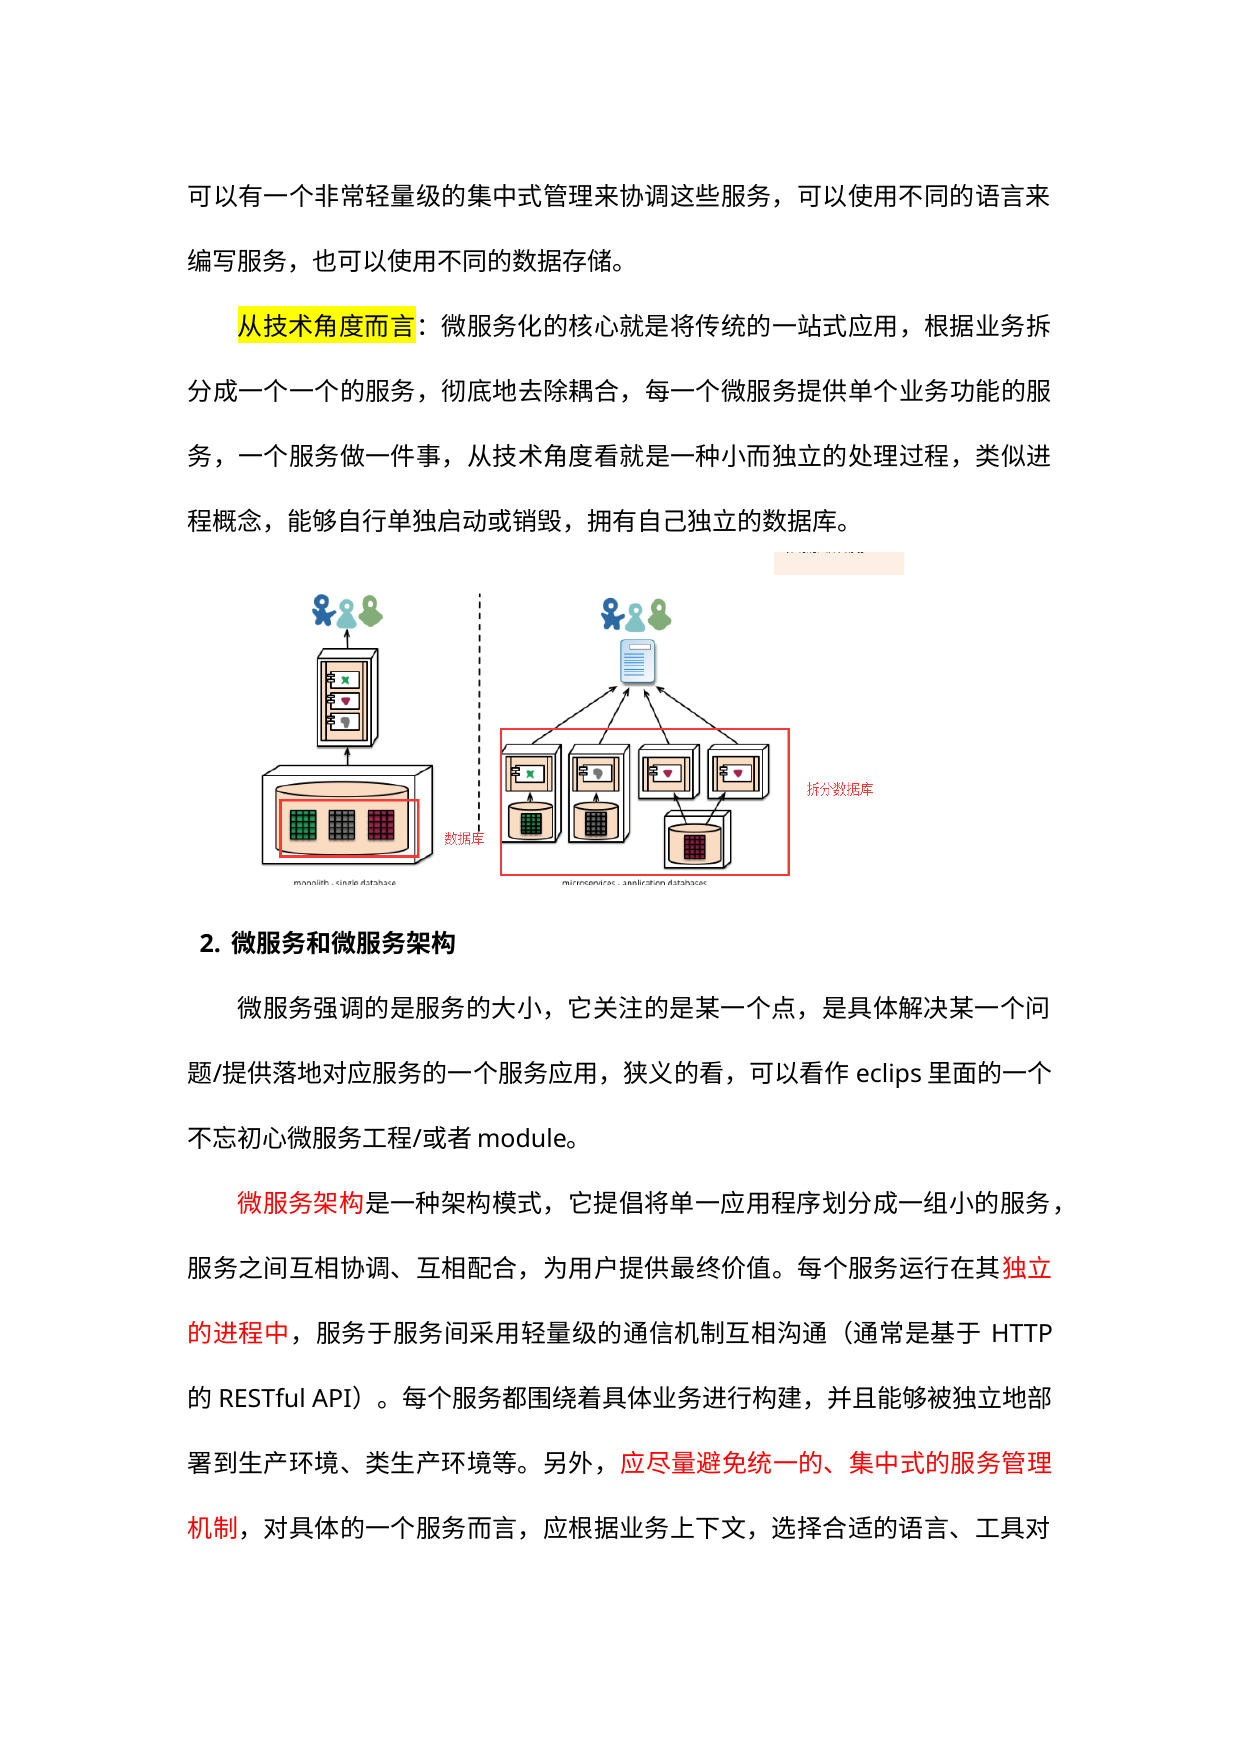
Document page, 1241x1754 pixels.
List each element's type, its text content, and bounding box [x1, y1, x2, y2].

picture [231, 552, 905, 885]
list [187, 1169, 1053, 1559]
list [187, 162, 1053, 292]
list 微服务强调的是服务的大小，它关注的是某一个点，是具体解决某一个问题/提供落地对应服务的一个服务应用，狭义的看，可以看作eclips里面的一个不忘初心微服务工程/或者module。 [187, 974, 1053, 1169]
list 微服务和微服务架构 [199, 909, 1053, 974]
list 从技术角度而言：微服务化的核心就是将传统的一站式应用，根据业务拆分成一个一个的服务，彻底地去除耦合，每一个微服务提供单个业务功能的服务，一个服务做一件事，从技术角度看就是一种小而独立的处理过程，类似进程概念，能够自行单独启动或销毁，拥有自己独立的数据库。 [187, 292, 1053, 552]
